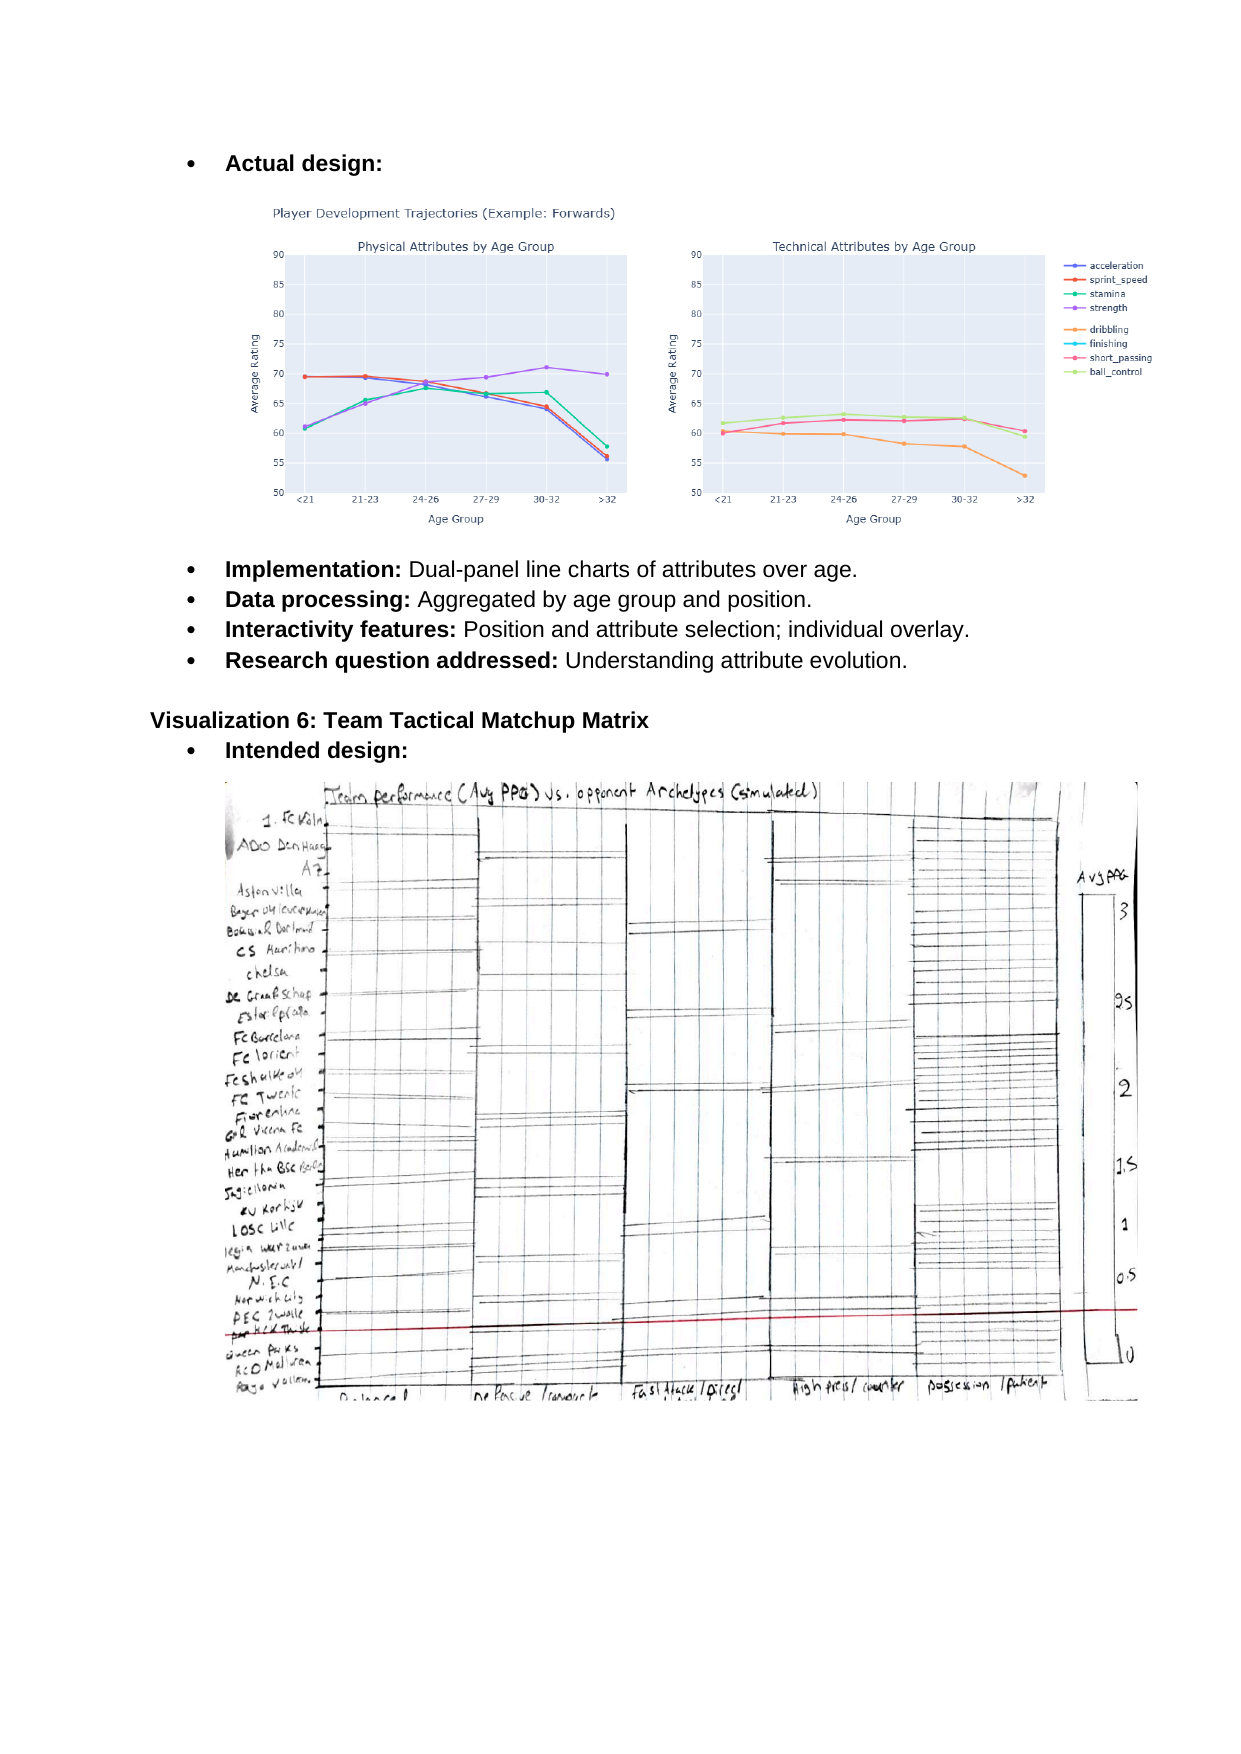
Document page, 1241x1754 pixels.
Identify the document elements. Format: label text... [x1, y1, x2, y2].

text Visualization 6: Team Tactical Matchup Matrix [150, 707, 1090, 733]
picture [225, 767, 1138, 1408]
list Research question addressed: Understanding attribute evolution. [187, 647, 1090, 673]
picture [225, 180, 1165, 552]
list Interactivity features: Position and attribute selection; individual overlay. [187, 616, 1090, 643]
list Data processing: Aggregated by age group and position. [187, 586, 1090, 612]
list Implementation: Dual-panel line charts of attributes over age. [187, 556, 1090, 582]
